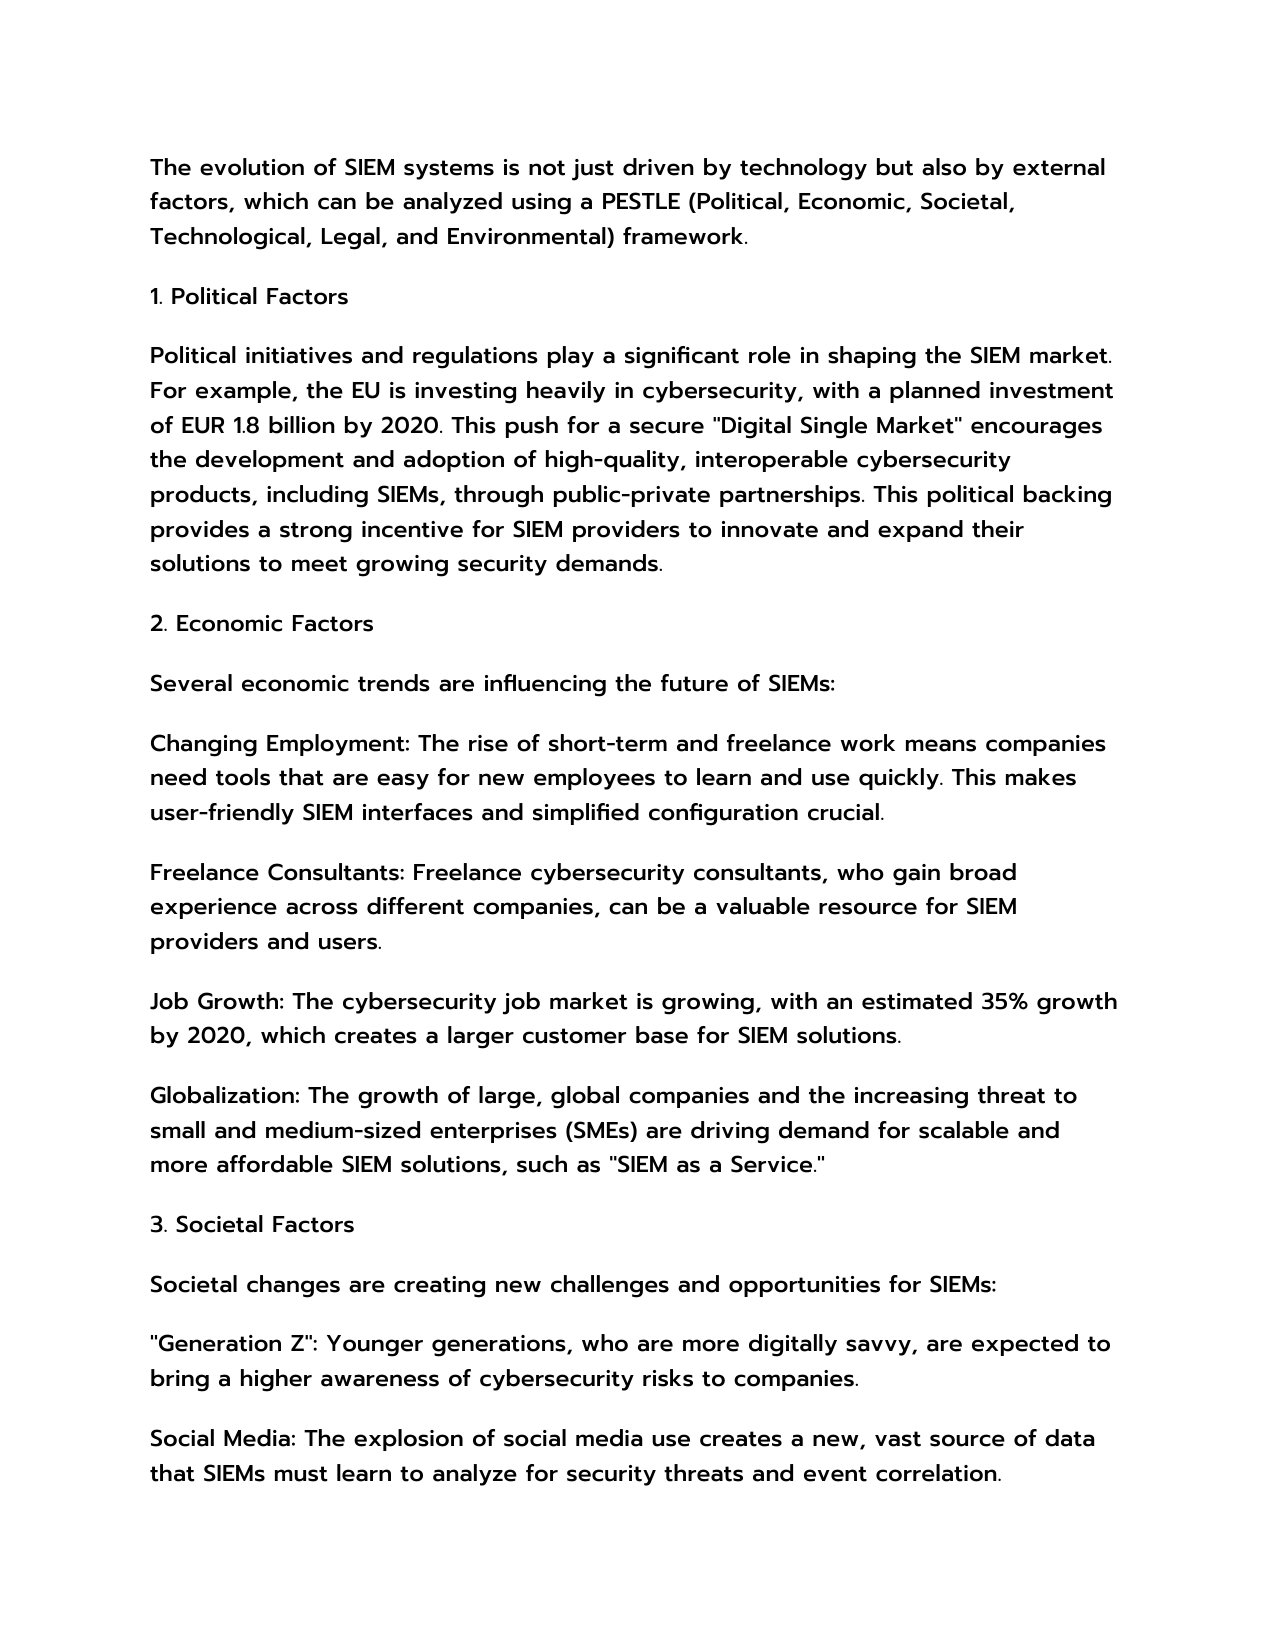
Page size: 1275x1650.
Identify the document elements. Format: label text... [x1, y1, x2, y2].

text 1. Political Factors [150, 279, 1125, 314]
text Freelance Consultants: Freelance cybersecurity consultants, who gain broad experience across different companies, can be a valuable resource for SIEM providers and users. [150, 855, 1125, 959]
text Job Growth: The cybersecurity job market is growing, with an estimated 35% growth by 2020, which creates a larger customer base for SIEM solutions. [150, 984, 1125, 1053]
text Social Media: The explosion of social media use creates a new, vast source of data that SIEMs must learn to analyze for security threats and event correlation. [150, 1421, 1125, 1491]
text The evolution of SIEM systems is not just driven by technology but also by external factors, which can be analyzed using a PESTLE (Political, Economic, Societal, Technological, Legal, and Environmental) framework. [150, 150, 1125, 254]
text Changing Employment: The rise of short-term and freelance work means companies need tools that are easy for new employees to learn and use quickly. This makes user-friendly SIEM interfaces and simplified configuration crucial. [150, 726, 1125, 830]
text "Generation Z": Younger generations, who are more digitally savvy, are expected to bring a higher awareness of cybersecurity risks to companies. [150, 1327, 1125, 1396]
text 2. Economic Factors [150, 607, 1125, 641]
text Political initiatives and regulations play a significant role in shaping the SIEM market. For example, the EU is investing heavily in cybersecurity, with a planned investment of EUR 1.8 billion by 2020. This push for a secure "Digital Single Market" encourages the development and adoption of high-quality, interoperable cybersecurity products, including SIEMs, through public-private partnerships. This political backing provides a strong incentive for SIEM providers to innovate and expand their solutions to meet growing security demands. [150, 339, 1125, 582]
text 3. Societal Factors [150, 1207, 1125, 1242]
text Societal changes are creating new challenges and opportunities for SIEMs: [150, 1267, 1125, 1302]
text Several economic trends are influencing the future of SIEMs: [150, 666, 1125, 701]
text Globalization: The growth of large, global companies and the increasing threat to small and medium-sized enterprises (SMEs) are driving demand for scalable and more affordable SIEM solutions, such as "SIEM as a Service." [150, 1078, 1125, 1182]
